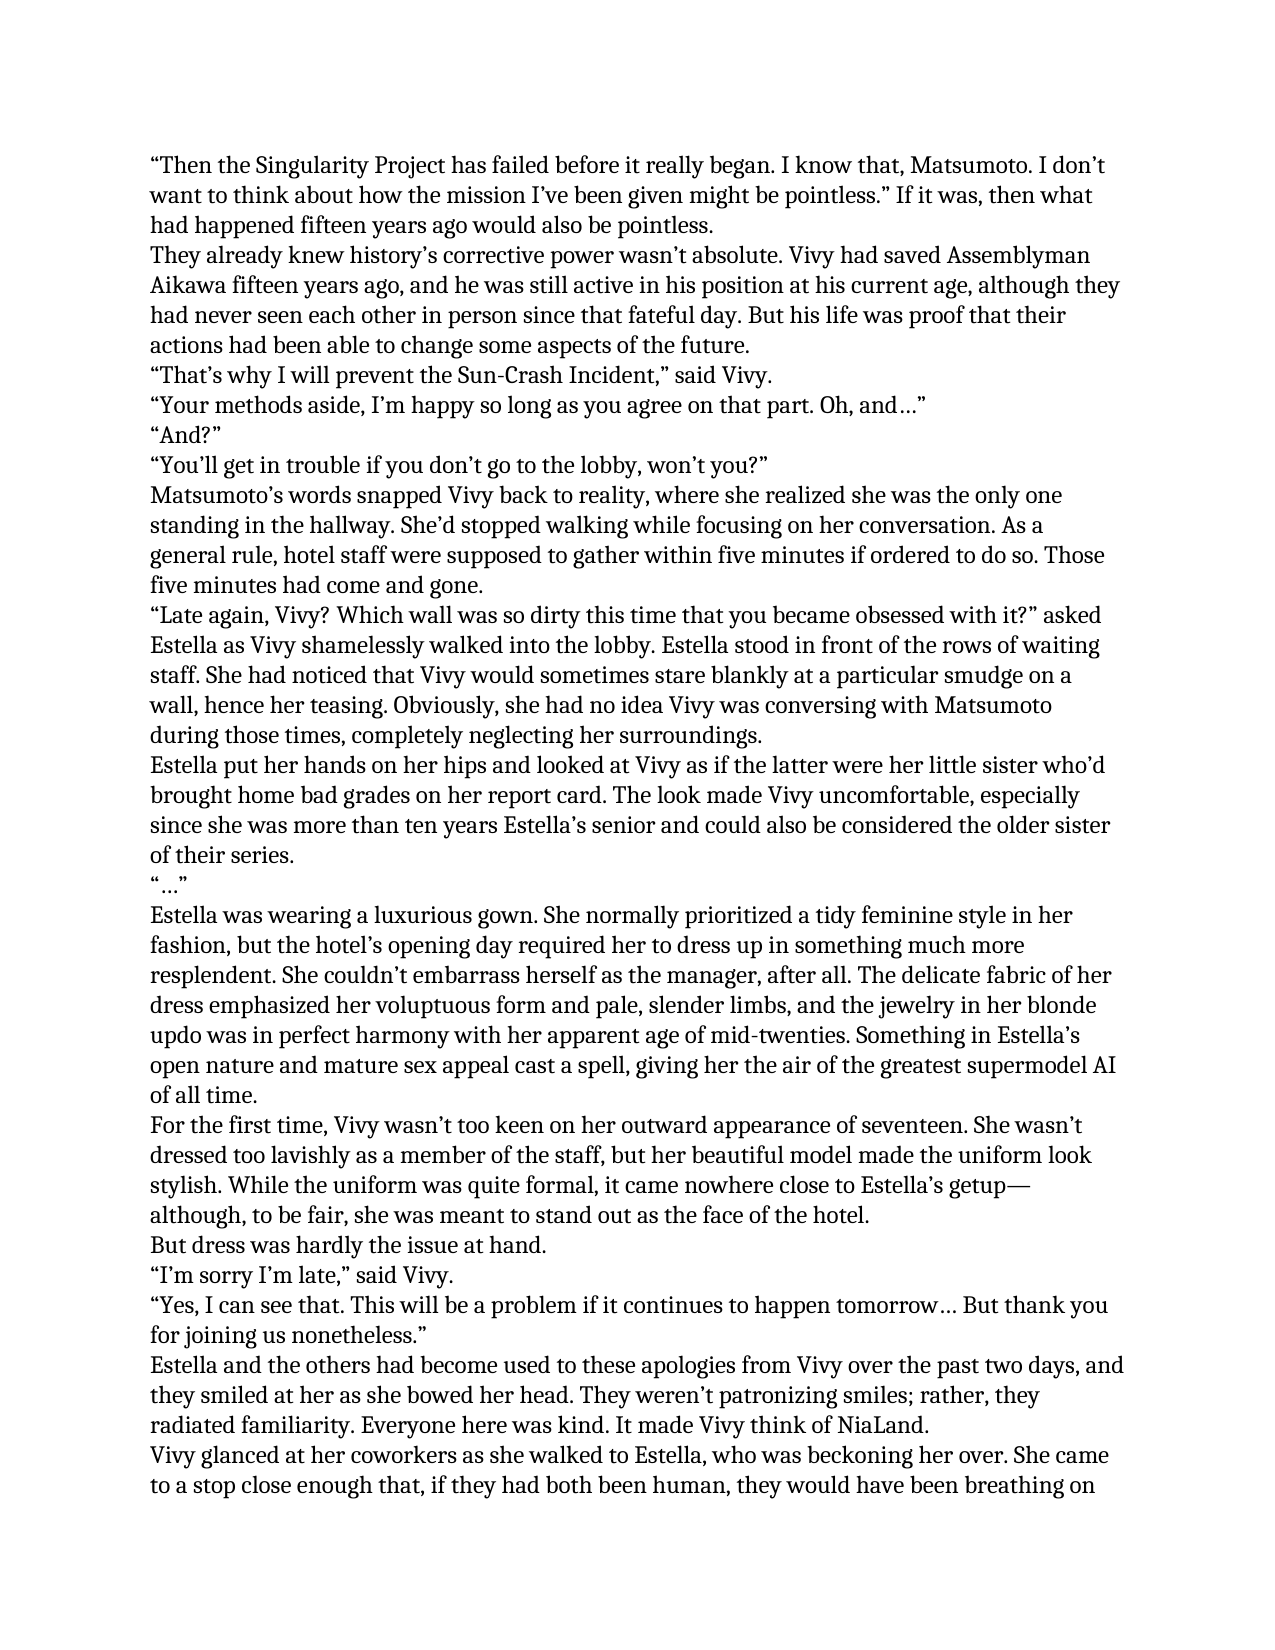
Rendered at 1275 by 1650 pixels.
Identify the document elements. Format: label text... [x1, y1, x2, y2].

text Matsumoto’s words snapped Vivy back to reality, where she realized she was the only one standing in the hallway. She’d stopped walking while focusing on her conversation. As a general rule, hotel staff were supposed to gather within five minutes if ordered to do so. Those five minutes had come and gone. [150, 480, 1125, 600]
text “That’s why I will prevent the Sun-Crash Incident,” said Vivy. [150, 360, 1125, 390]
text But dress was hardly the issue at hand. [150, 1230, 1125, 1260]
text For the first time, Vivy wasn’t too keen on her outward appearance of seventeen. She wasn’t dressed too lavishly as a member of the staff, but her beautiful model made the uniform look stylish. While the uniform was quite formal, it came nowhere close to Estella’s getup—although, to be fair, she was meant to stand out as the face of the hotel. [150, 1110, 1125, 1230]
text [150, 1440, 1125, 1500]
text Estella put her hands on her hips and looked at Vivy as if the latter were her little sister who’d brought home bad grades on her report card. The look made Vivy uncomfortable, especially since she was more than ten years Estella’s senior and could also be considered the older sister of their series. [150, 750, 1125, 870]
text “…” [150, 870, 1125, 900]
text Estella and the others had become used to these apologies from Vivy over the past two days, and they smiled at her as she bowed her head. They weren’t patronizing smiles; rather, they radiated familiarity. Everyone here was kind. It made Vivy think of NiaLand. [150, 1350, 1125, 1440]
text They already knew history’s corrective power wasn’t absolute. Vivy had saved Assemblyman Aikawa fifteen years ago, and he was still active in his position at his current age, although they had never seen each other in person since that fateful day. But his life was proof that their actions had been able to change some aspects of the future. [150, 240, 1125, 360]
text “You’ll get in trouble if you don’t go to the lobby, won’t you?” [150, 450, 1125, 480]
text Estella was wearing a luxurious gown. She normally prioritized a tidy feminine style in her fashion, but the hotel’s opening day required her to dress up in something much more resplendent. She couldn’t embarrass herself as the manager, after all. The delicate fabric of her dress emphasized her voluptuous form and pale, slender limbs, and the jewelry in her blonde updo was in perfect harmony with her apparent age of mid-twenties. Something in Estella’s open nature and mature sex appeal cast a spell, giving her the air of the greatest supermodel AI of all time. [150, 900, 1125, 1110]
text “Your methods aside, I’m happy so long as you agree on that part. Oh, and…” [150, 390, 1125, 420]
text “Late again, Vivy? Which wall was so dirty this time that you became obsessed with it?” asked Estella as Vivy shamelessly walked into the lobby. Estella stood in front of the rows of waiting staff. She had noticed that Vivy would sometimes stare blankly at a particular smudge on a wall, hence her teasing. Obviously, she had no idea Vivy was conversing with Matsumoto during those times, completely neglecting her surroundings. [150, 600, 1125, 750]
text “I’m sorry I’m late,” said Vivy. [150, 1260, 1125, 1290]
text “And?” [150, 420, 1125, 450]
text “Then the Singularity Project has failed before it really began. I know that, Matsumoto. I don’t want to think about how the mission I’ve been given might be pointless.” If it was, then what had happened fifteen years ago would also be pointless. [150, 150, 1125, 240]
text “Yes, I can see that. This will be a problem if it continues to happen tomorrow… But thank you for joining us nonetheless.” [150, 1290, 1125, 1350]
